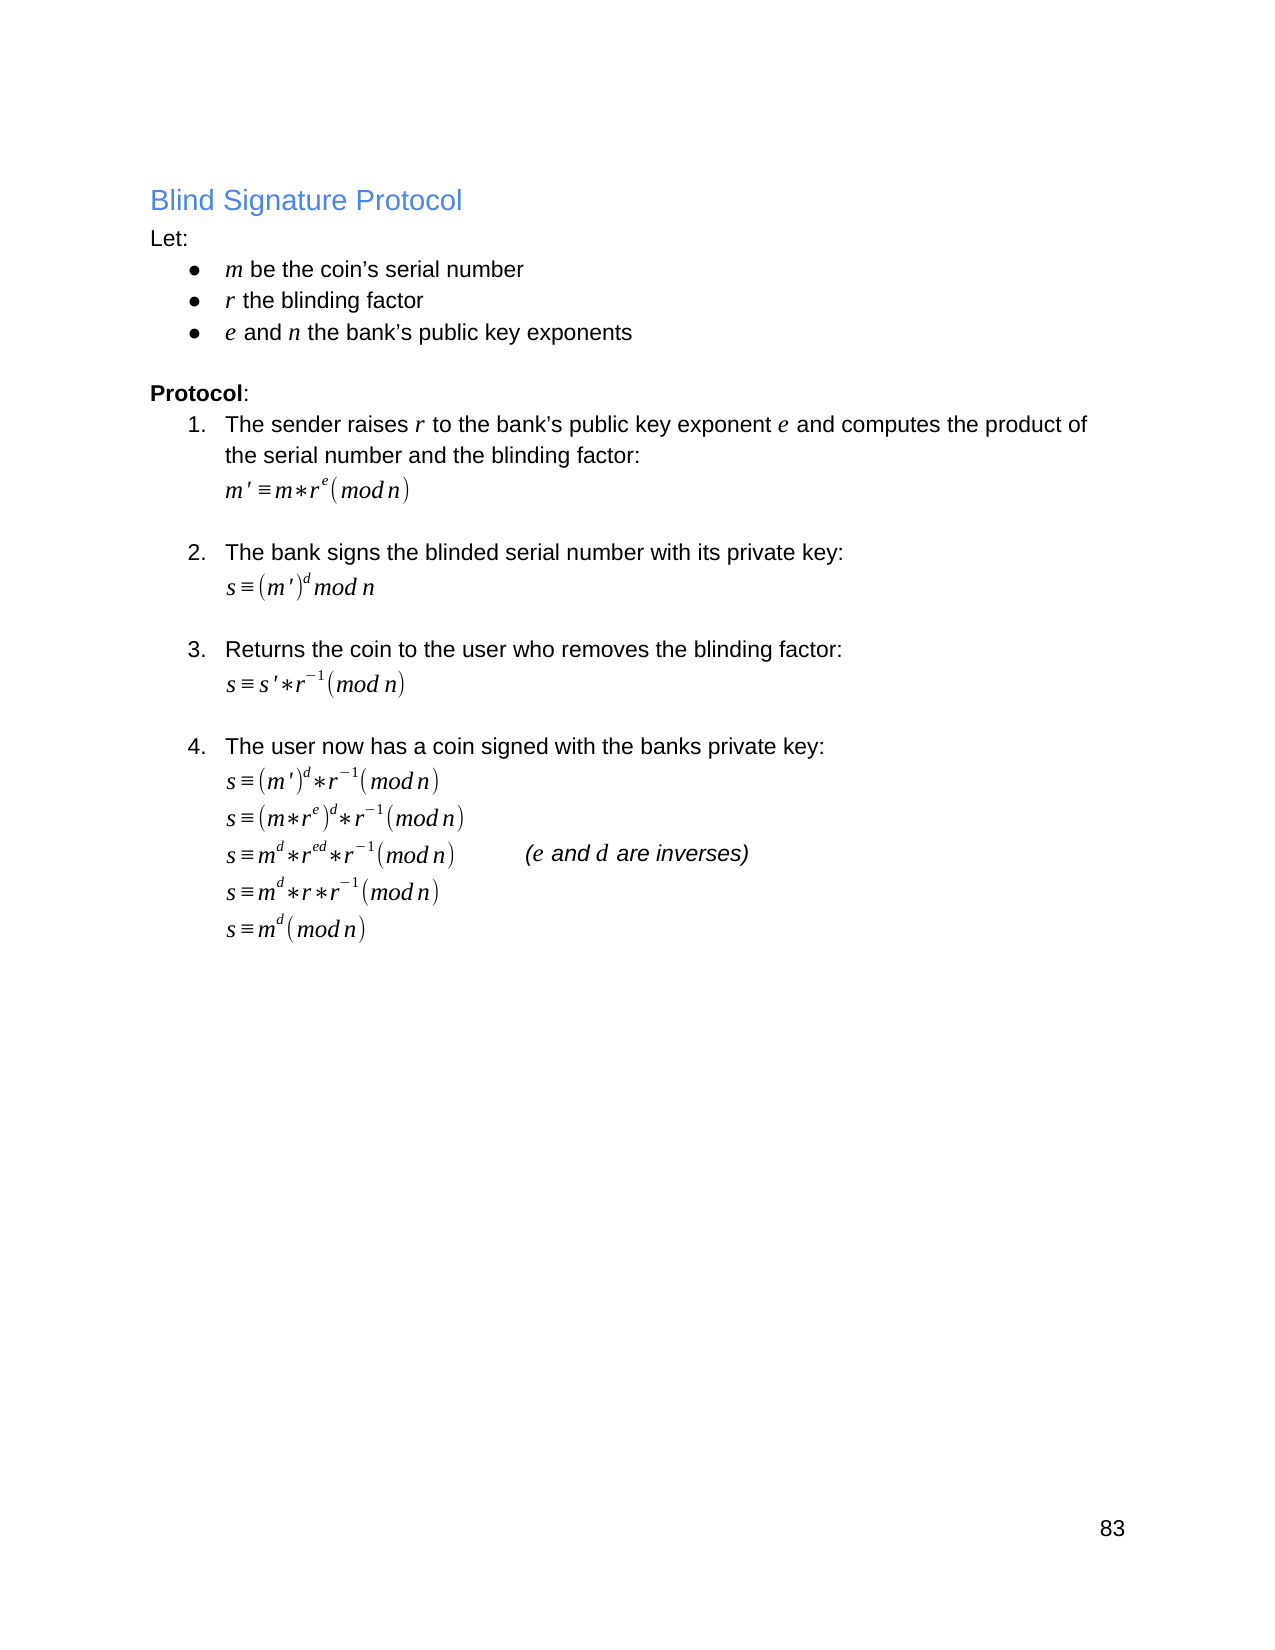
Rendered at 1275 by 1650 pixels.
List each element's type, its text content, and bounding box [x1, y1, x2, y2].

list The sender raises to the bank’s public key exponent and computes the product of the serial number and the blinding factor: [187, 410, 1125, 535]
list be the coin’s serial number [187, 255, 1125, 283]
subtitle Blind Signature Protocol [150, 183, 1125, 217]
text Let: [150, 225, 1125, 252]
list the blinding factor [187, 287, 1125, 314]
list and the bank’s public key exponents [187, 318, 1125, 346]
text Protocol: [150, 380, 1125, 406]
list The bank signs the blinded serial number with its private key: [187, 539, 1125, 632]
list Returns the coin to the user who removes the blinding factor: [187, 636, 1125, 729]
list The user now has a coin signed with the banks private key: ( and are inverses) [187, 733, 1125, 943]
